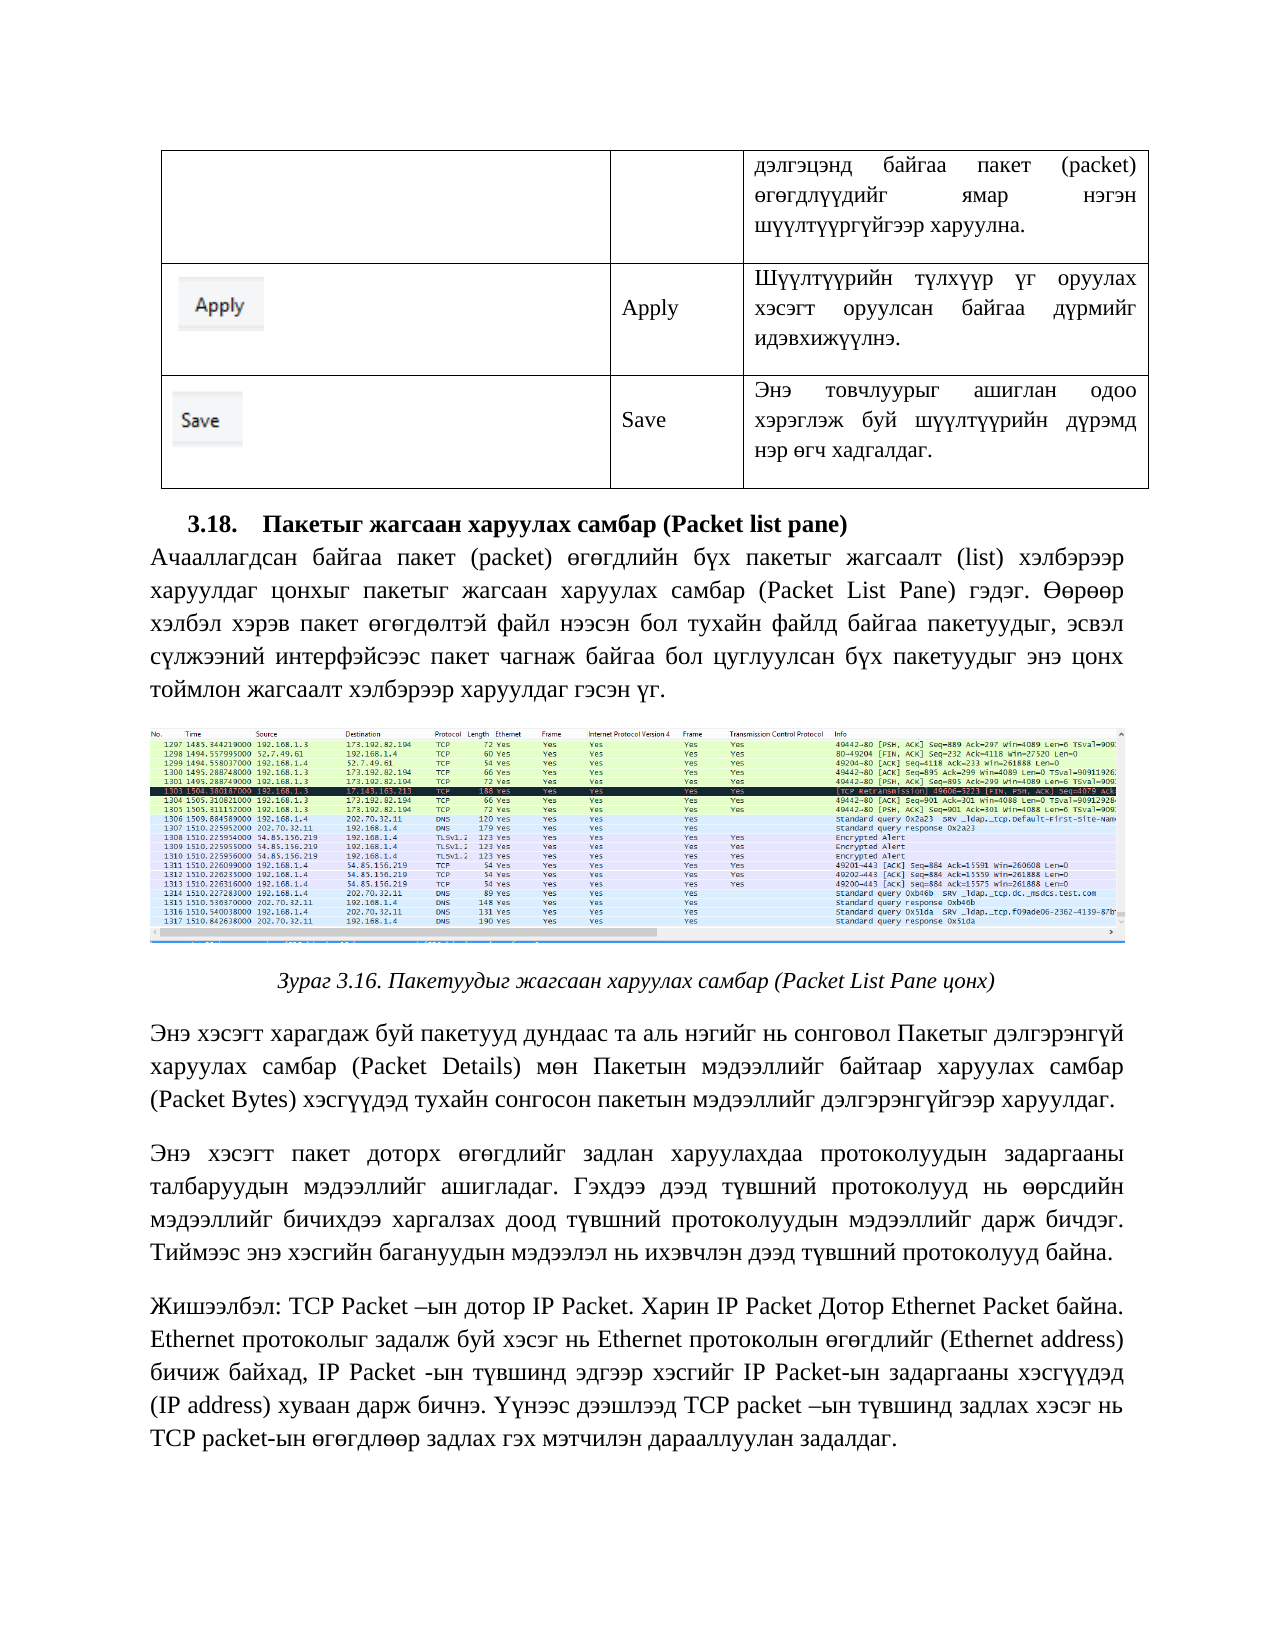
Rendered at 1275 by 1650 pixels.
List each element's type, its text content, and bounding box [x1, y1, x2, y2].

picture [178, 277, 265, 331]
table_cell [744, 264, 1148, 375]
text Ачааллагдсан байгаа пакет (packet) өгөгдлийн бүх пакетыг жагсаалт (list) хэлбэрээр харуулдаг цонхыг пакетыг жагсаан харуулах самбар (Packet List Pane) гэдэг. Өөрөөр хэлбэл хэрэв пакет өгөгдөлтэй файл нээсэн бол тухайн файлд байгаа пакетуудыг, эсвэл сүлжээний интерфэйсээс пакет чагнаж байгаа бол цуглуулсан бүх пакетуудыг энэ цонх тоймлон жагсаалт хэлбэрээр харуулдаг гэсэн үг. [150, 542, 1125, 703]
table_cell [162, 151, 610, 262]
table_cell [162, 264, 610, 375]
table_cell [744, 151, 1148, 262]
text Энэ хэсэгт харагдаж буй пакетууд дундаас та аль нэгийг нь сонговол Пакетыг дэлгэрэнгүй харуулах самбар (Packet Details) мөн Пакетын мэдээллийг байтаар харуулах самбар (Packet Bytes) хэсгүүдэд тухайн сонгосон пакетын мэдээллийг дэлгэрэнгүйгээр харуулдаг. [150, 1018, 1125, 1113]
picture [172, 391, 243, 448]
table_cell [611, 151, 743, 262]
text Жишээлбэл: TCP Packet –ын дотор IP Packet. Харин IP Packet Дотор Ethernet Packet байна. Ethernet протоколыг задалж буй хэсэг нь Ethernet протоколын өгөгдлийг (Ethernet address) бичиж байхад, IP Packet -ын түвшинд эдгээр хэсгийг IP Packet-ын задаргааны хэсгүүдэд (IP address) хуваан дарж бичнэ. Үүнээс дээшлээд TCP packet –ын түвшинд задлах хэсэг нь TCP packet-ын өгөгдлөөр задлах гэх мэтчилэн дарааллуулан задалдаг. [150, 1291, 1125, 1452]
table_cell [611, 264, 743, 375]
subtitle Пакетыг жагсаан харуулах самбар (Packet list pane) [187, 509, 1125, 538]
text Зураг 3.16. Пакетуудыг жагсаан харуулах самбар (Packet List Pane цонх) [150, 967, 1125, 994]
picture [150, 728, 1125, 943]
text Энэ хэсэгт пакет доторх өгөгдлийг задлан харуулахдаа протоколуудын задаргааны талбаруудын мэдээллийг ашигладаг. Гэхдээ дээд түвшний протоколууд нь өөрсдийн мэдээллийг бичихдээ харгалзах доод түвшний протоколуудын мэдээллийг дарж бичдэг. Тиймээс энэ хэсгийн багануудын мэдээлэл нь ихэвчлэн дээд түвшний протоколууд байна. [150, 1138, 1125, 1266]
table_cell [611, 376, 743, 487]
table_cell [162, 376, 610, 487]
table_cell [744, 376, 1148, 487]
